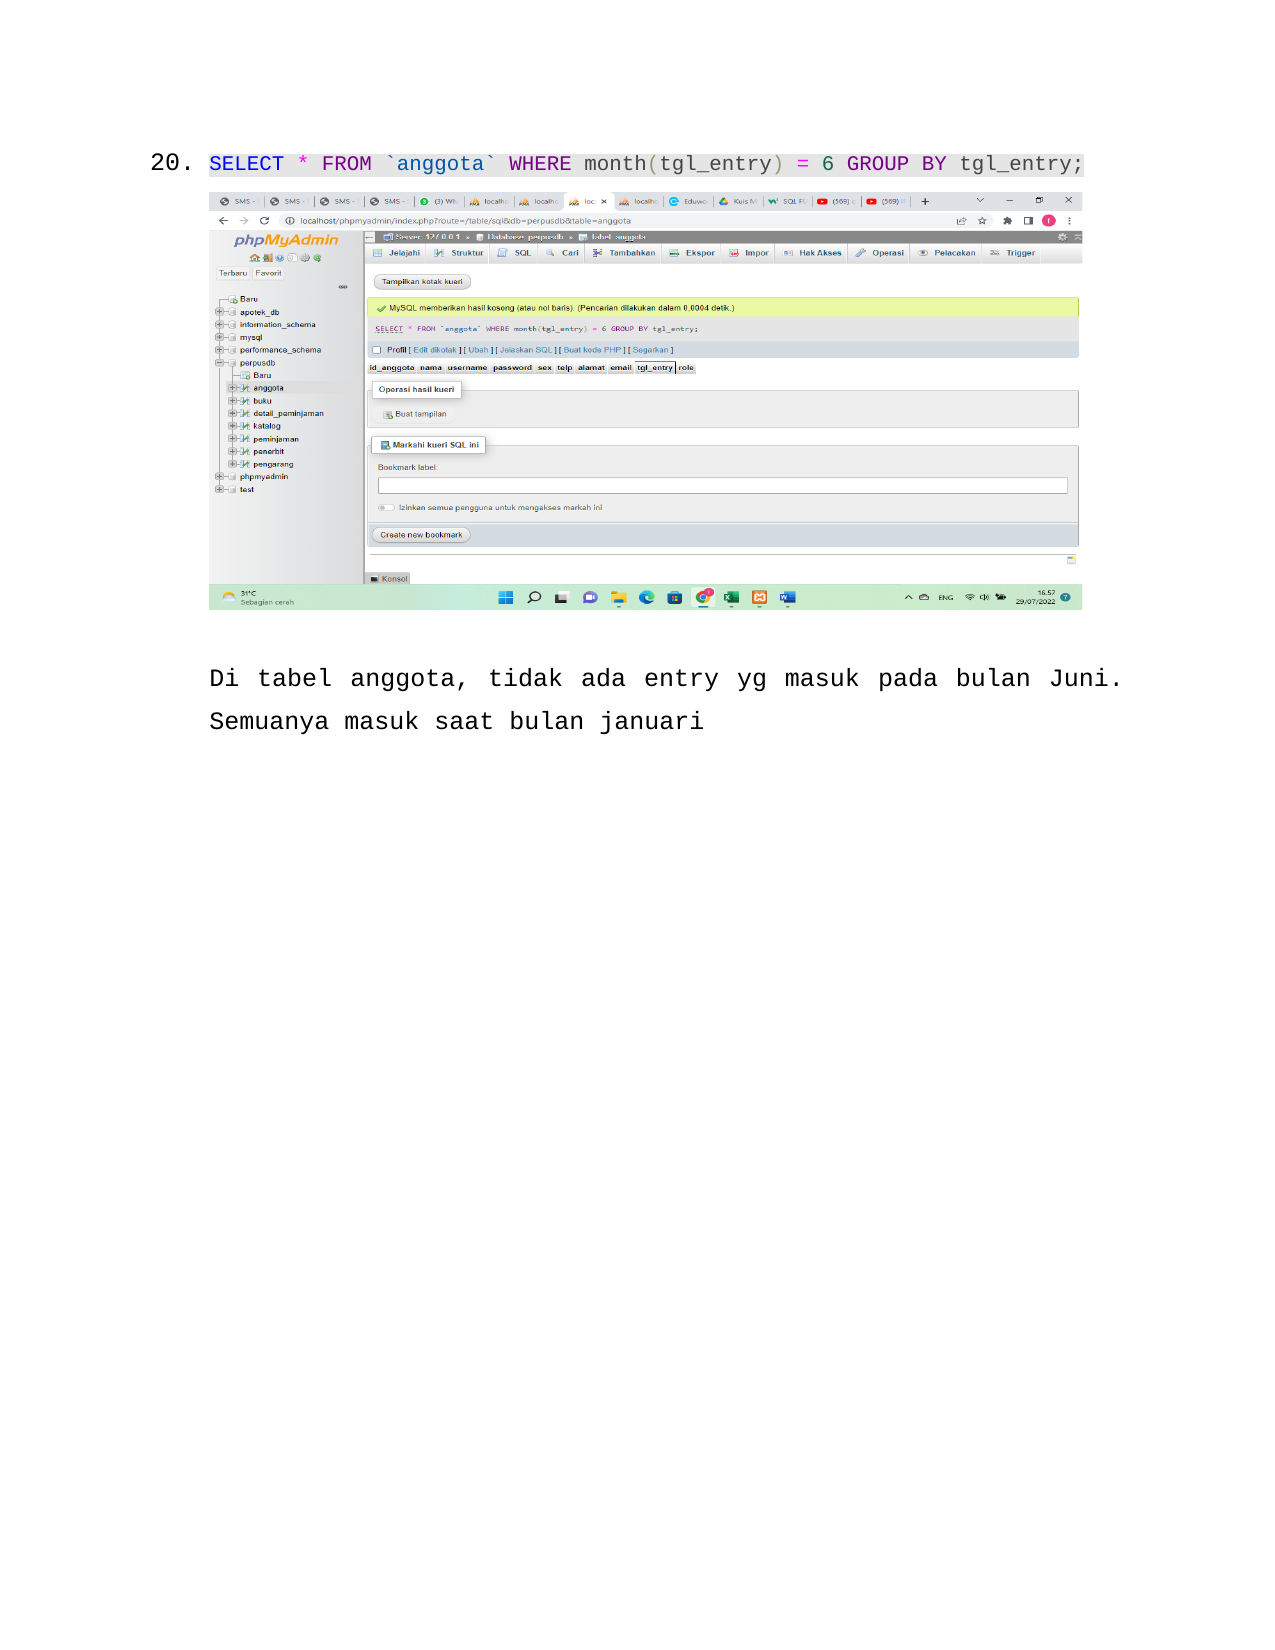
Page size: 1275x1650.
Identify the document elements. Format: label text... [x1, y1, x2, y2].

list SELECT * FROM `anggota` WHERE month(tgl_entry) = 6 GROUP BY tgl_entry; [150, 150, 1125, 178]
picture [209, 192, 1083, 610]
list Di tabel anggota, tidak ada entry yg masuk pada bulan Juni. Semuanya masuk saat bulan januari [209, 666, 1125, 737]
